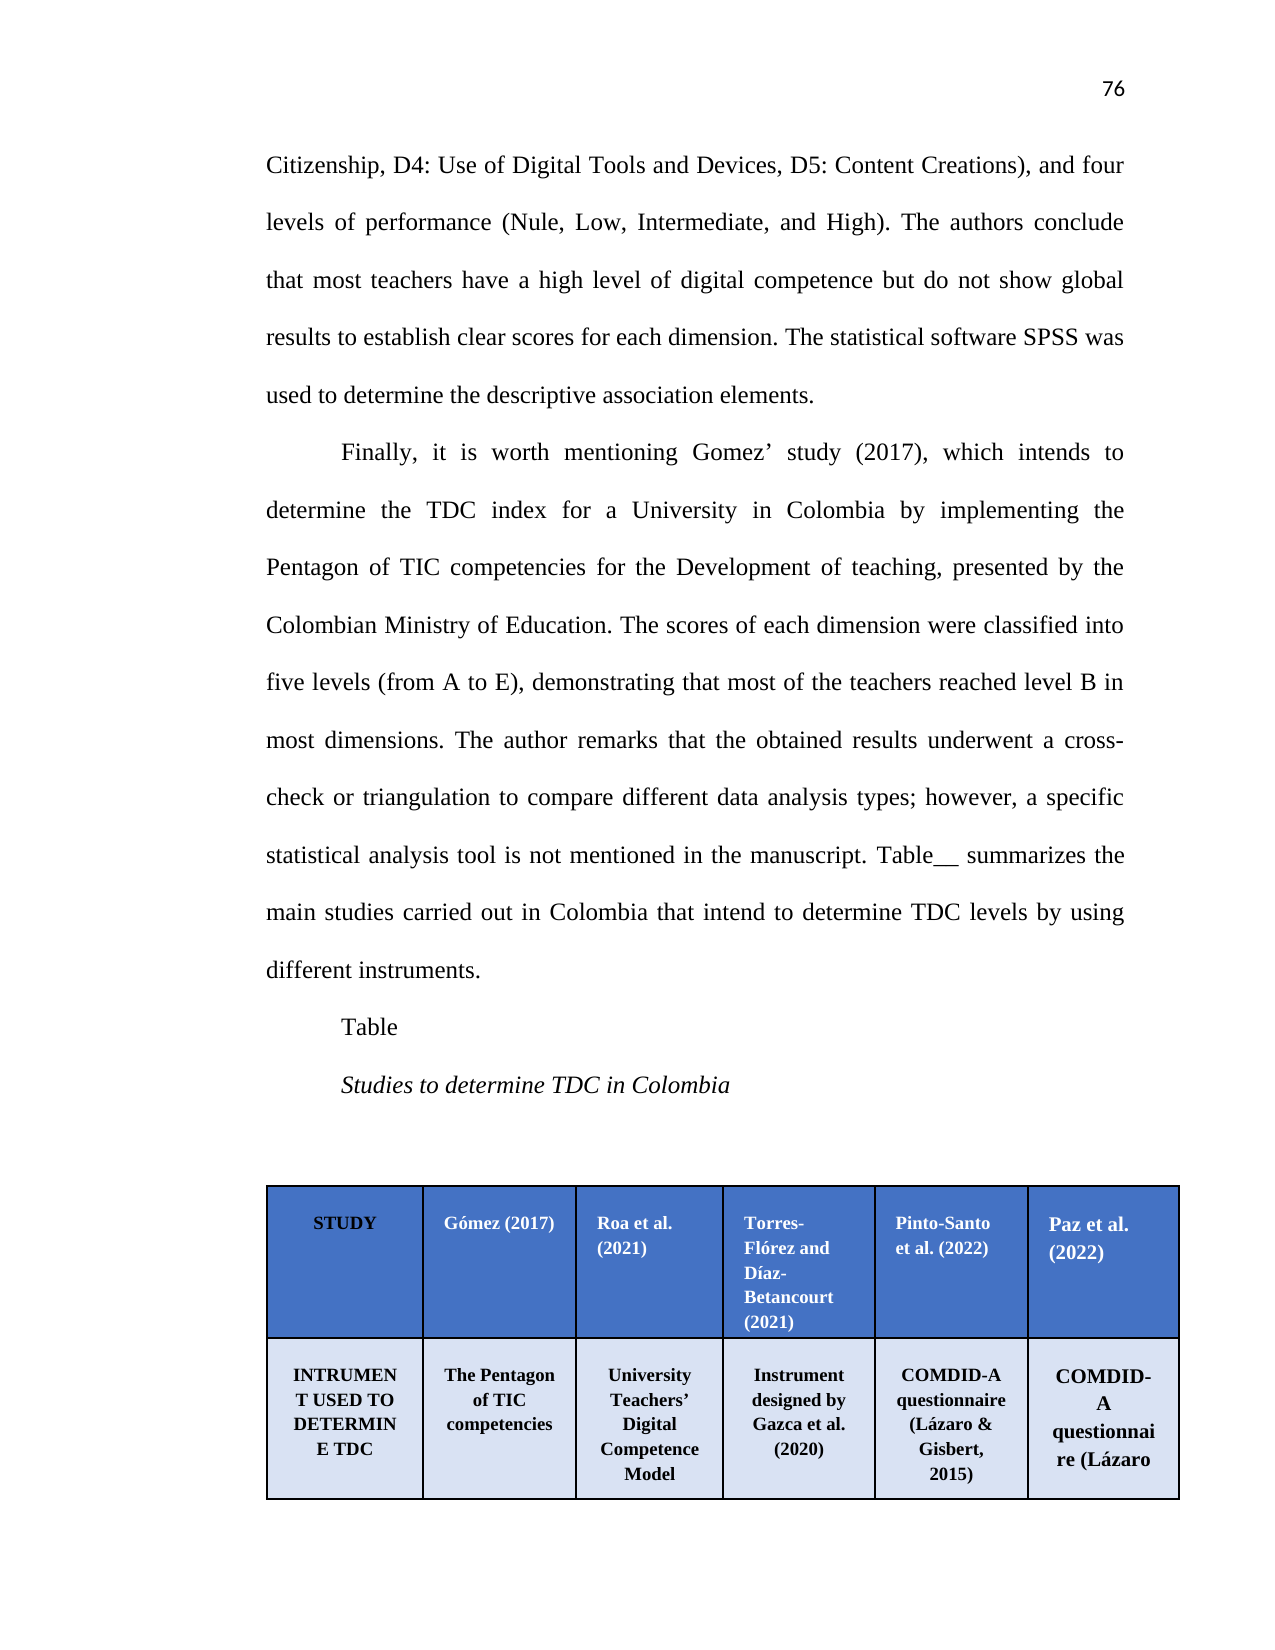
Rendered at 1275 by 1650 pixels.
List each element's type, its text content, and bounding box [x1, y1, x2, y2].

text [266, 150, 1125, 409]
table_header Torres-Flórez and Díaz- Betancourt (2021) [724, 1187, 874, 1337]
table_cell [1029, 1339, 1178, 1498]
text Table [266, 1012, 1125, 1041]
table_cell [724, 1339, 874, 1498]
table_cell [876, 1339, 1027, 1498]
text Finally, it is worth mentioning Gomez’ study (2017), which intends to determine the TDC index for a University in Colombia by implementing the Pentagon of TIC competencies for the Development of teaching, presented by the Colombian Ministry of Education. The scores of each dimension were classified into five levels (from A to E), demonstrating that most of the teachers reached level B in most dimensions. The author remarks that the obtained results underwent a cross-check or triangulation to compare different data analysis types; however, a specific statistical analysis tool is not mentioned in the manuscript. Table__ summarizes the main studies carried out in Colombia that intend to determine TDC levels by using different instruments. [266, 437, 1125, 984]
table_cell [268, 1339, 422, 1498]
table_header STUDY [268, 1187, 422, 1337]
table_header Paz et al. (2022) [1029, 1187, 1178, 1337]
table_header Roa et al. (2021) [577, 1187, 722, 1337]
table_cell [577, 1339, 722, 1498]
table_header Pinto-Santo et al. (2022) [876, 1187, 1027, 1337]
text Studies to determine TDC in Colombia [266, 1070, 1125, 1099]
table_header Gómez (2017) [424, 1187, 575, 1337]
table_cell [424, 1339, 575, 1498]
